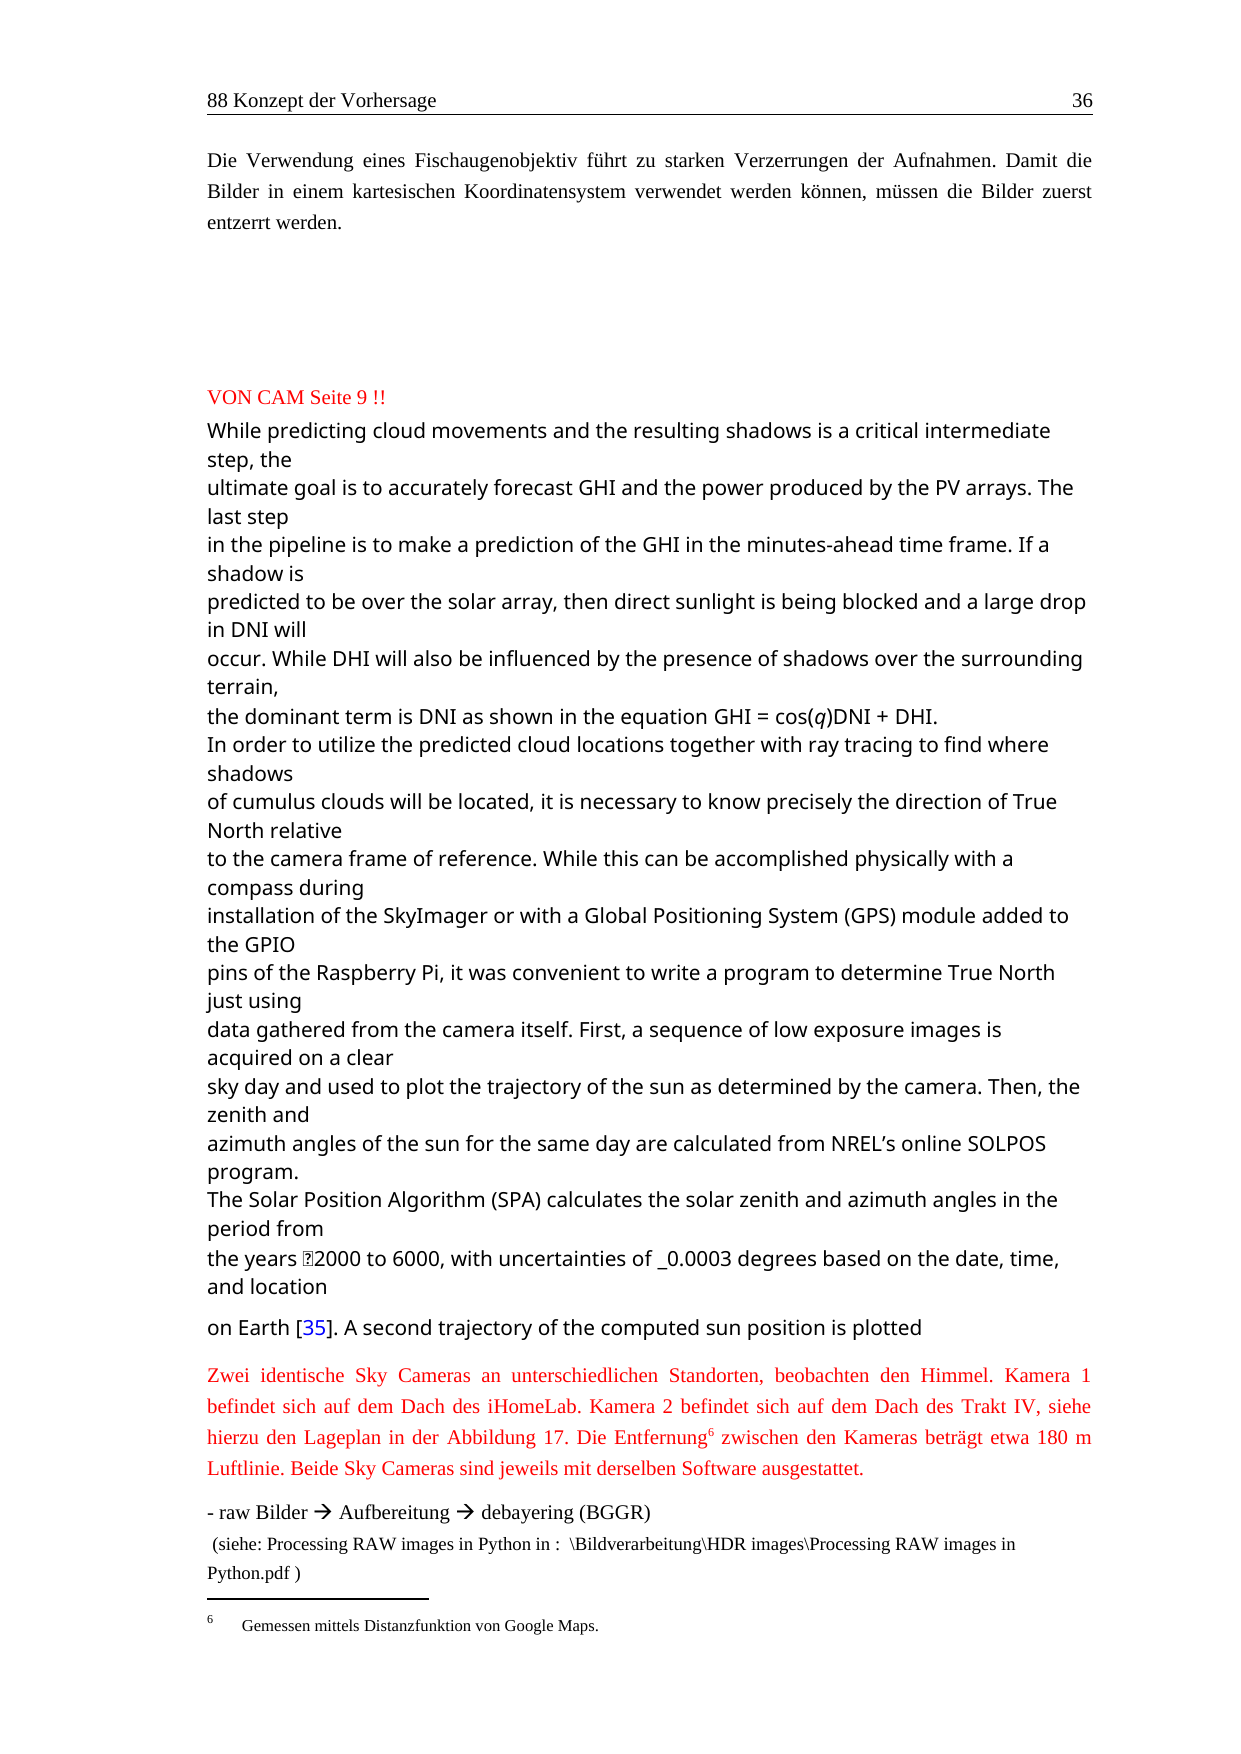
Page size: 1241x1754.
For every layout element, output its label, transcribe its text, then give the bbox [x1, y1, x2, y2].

text on Earth [35]. A second trajectory of the computed sun position is plotted [207, 1313, 1093, 1342]
text VON CAM Seite 9 !! [207, 385, 1093, 409]
text azimuth angles of the sun for the same day are calculated from NREL’s online SOLPOS program. [207, 1129, 1093, 1186]
text in the pipeline is to make a prediction of the GHI in the minutes-ahead time frame. If a shadow is [207, 530, 1093, 587]
text The Solar Position Algorithm (SPA) calculates the solar zenith and azimuth angles in the period from [207, 1186, 1093, 1242]
text While predicting cloud movements and the resulting shadows is a critical intermediate step, the [207, 416, 1093, 473]
text In order to utilize the predicted cloud locations together with ray tracing to find where shadows [207, 731, 1093, 787]
text sky day and used to plot the trajectory of the sun as determined by the camera. Then, the zenith and [207, 1072, 1093, 1129]
text installation of the SkyImager or with a Global Positioning System (GPS) module added to the GPIO [207, 901, 1093, 958]
text the dominant term is DNI as shown in the equation GHI = cos(q)DNI + DHI. [207, 701, 1093, 731]
text pins of the Raspberry Pi, it was convenient to write a program to determine True North just using [207, 958, 1093, 1015]
text occur. While DHI will also be influenced by the presence of shadows over the surrounding terrain, [207, 644, 1093, 701]
text of cumulus clouds will be located, it is necessary to know precisely the direction of True North relative [207, 787, 1093, 844]
text to the camera frame of reference. While this can be accomplished physically with a compass during [207, 844, 1093, 901]
text Die Verwendung eines Fischaugenobjektiv führt zu starken Verzerrungen der Aufnahmen. Damit die Bilder in einem kartesischen Koordinatensystem verwendet werden können, müssen die Bilder zuerst entzerrt werden. [207, 148, 1093, 234]
text predicted to be over the solar array, then direct sunlight is being blocked and a large drop in DNI will [207, 587, 1093, 644]
text data gathered from the camera itself. First, a sequence of low exposure images is acquired on a clear [207, 1015, 1093, 1072]
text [207, 1500, 1093, 1583]
text Zwei identische Sky Cameras an unterschiedlichen Standorten, beobachten den Himmel. Kamera 1 befindet sich auf dem Dach des iHomeLab. Kamera 2 befindet sich auf dem Dach des Trakt IV, siehe hierzu den Lageplan in der Abbildung 17. Die Entfernung zwischen den Kameras beträgt etwa 180 m Luftlinie. Beide Sky Cameras sind jeweils mit derselben Software ausgestattet. [207, 1363, 1093, 1480]
text ultimate goal is to accurately forecast GHI and the power produced by the PV arrays. The last step [207, 473, 1093, 530]
text the years 􀀀2000 to 6000, with uncertainties of _0.0003 degrees based on the date, time, and location [207, 1242, 1093, 1301]
